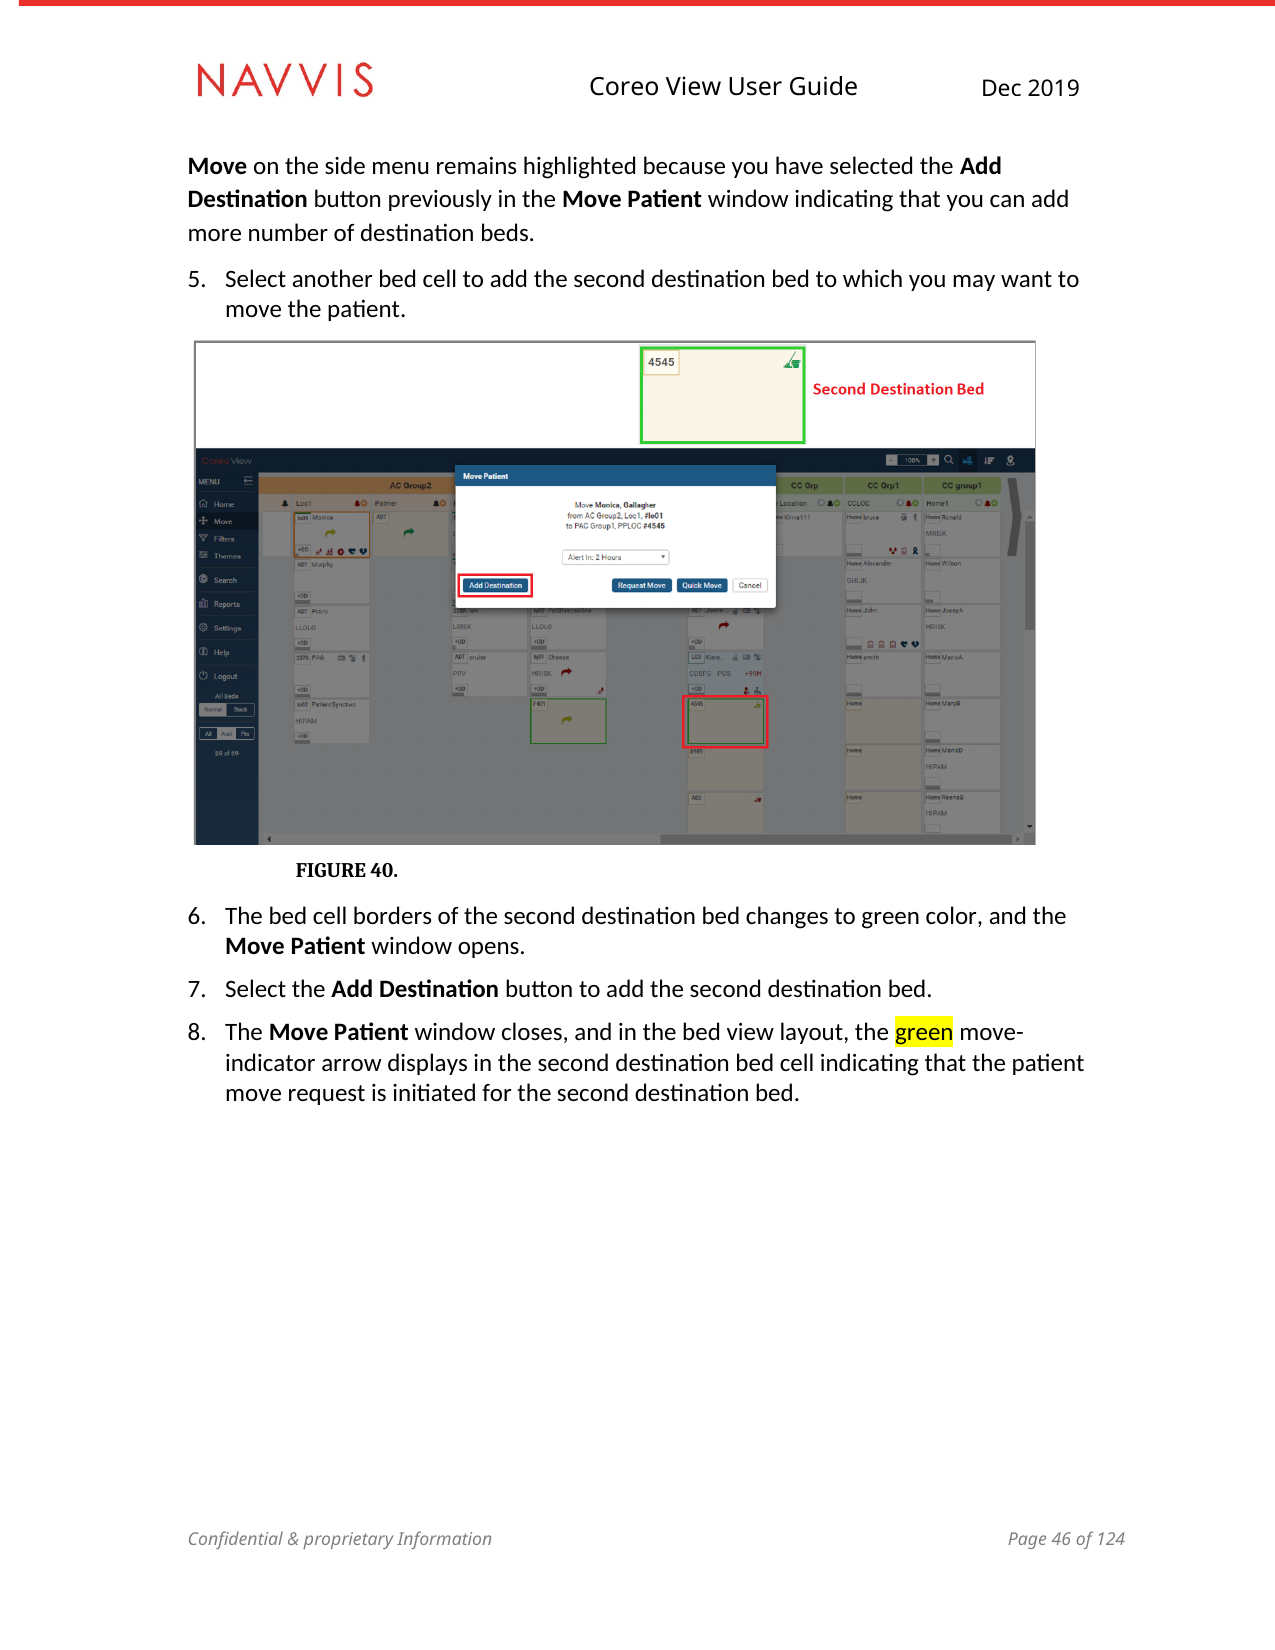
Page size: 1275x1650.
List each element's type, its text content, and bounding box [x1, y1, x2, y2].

list The bed cell borders of the second destination bed changes to green color, and the Move Patient window opens. [187, 900, 1087, 961]
text Move on the side menu remains highlighted because you have selected the Add Destination button previously in the Move Patient window indicating that you can add more number of destination beds. [187, 150, 1087, 248]
picture [187, 55, 383, 104]
list Select another bed cell to add the second destination bed to which you may want to move the patient. [187, 263, 1087, 324]
picture [193, 340, 1036, 845]
list Select the Add Destination button to add the second destination bed. [187, 973, 1087, 1004]
list The Move Patient window closes, and in the bed view layout, the green move-indicator arrow displays in the second destination bed cell indicating that the patient move request is initiated for the second destination bed. [187, 1016, 1087, 1108]
